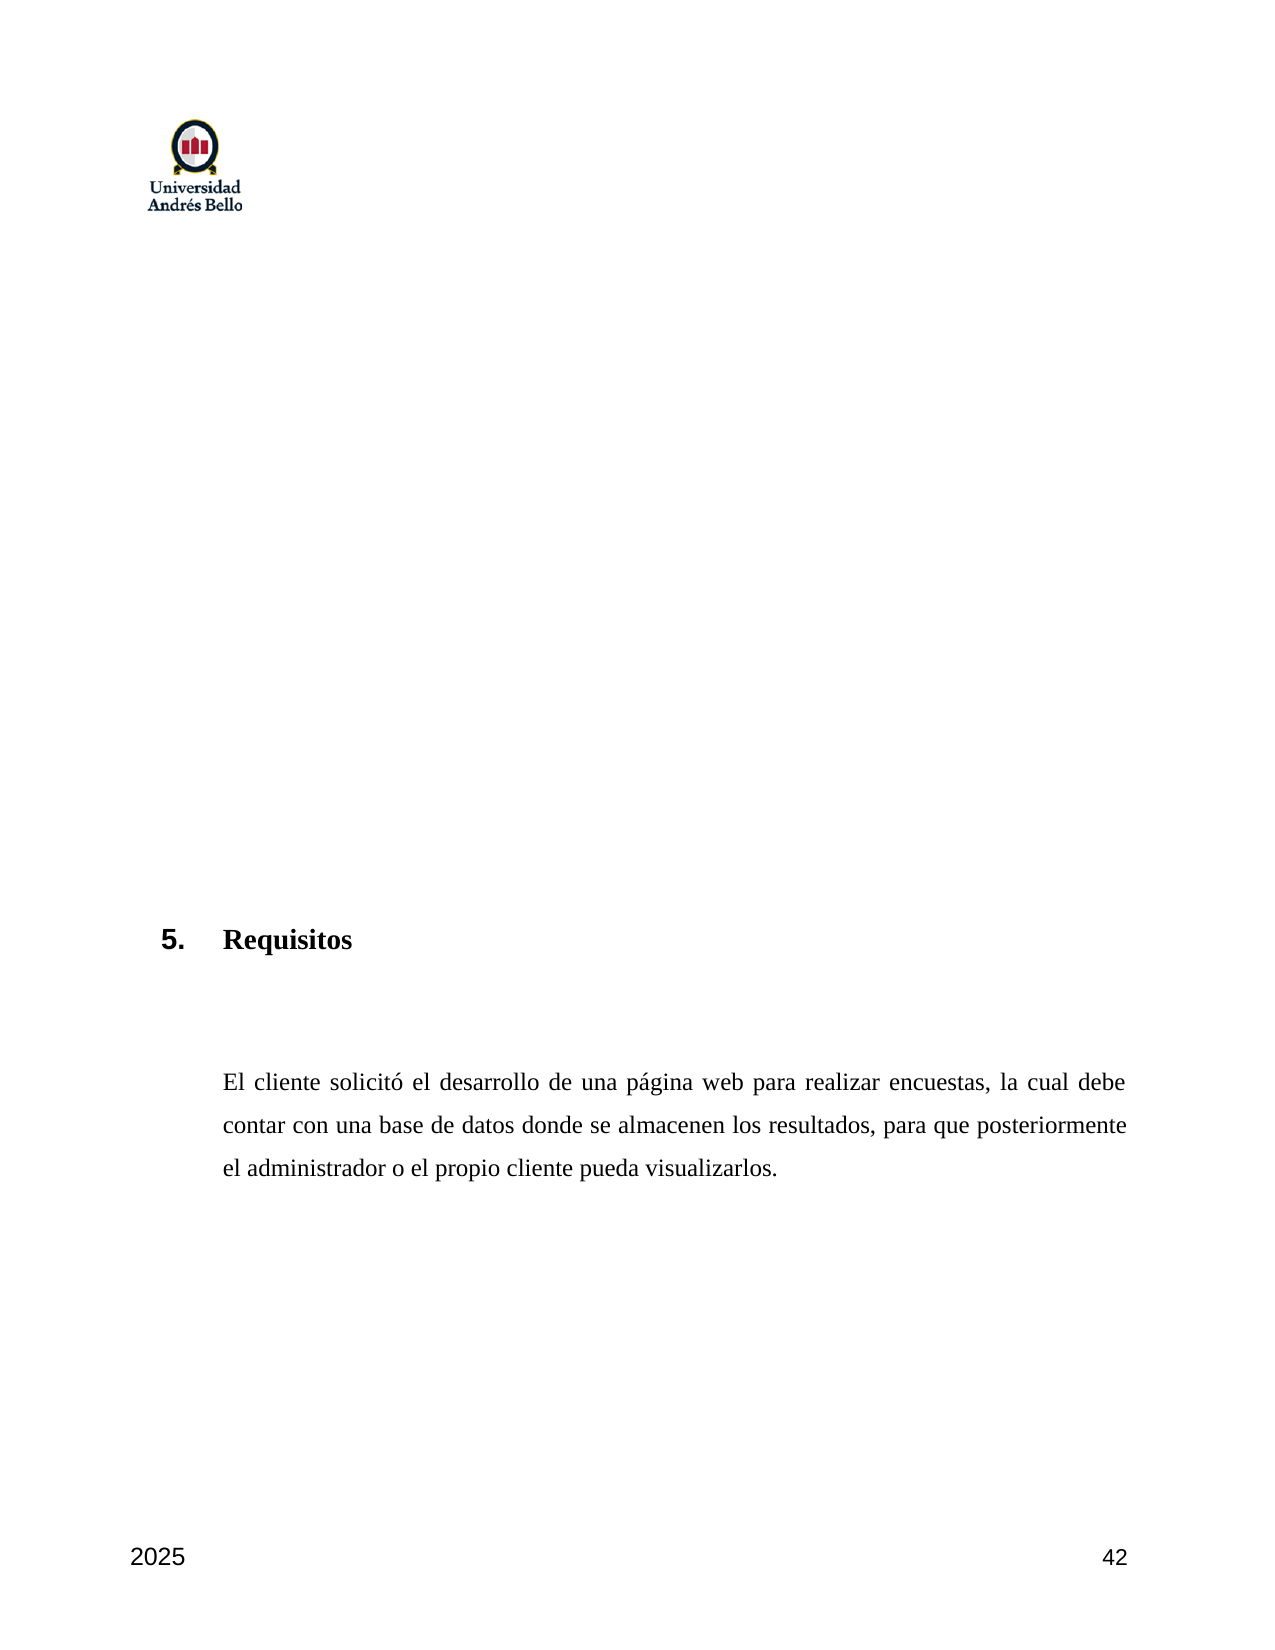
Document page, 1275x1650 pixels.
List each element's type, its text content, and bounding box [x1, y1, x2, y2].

picture [147, 118, 243, 212]
subtitle Requisitos [185, 922, 1127, 955]
text El cliente solicitó el desarrollo de una página web para realizar encuestas, la cual debe contar con una base de datos donde se almacenen los resultados, para que posteriormente el administrador o el propio cliente pueda visualizarlos. [223, 1024, 1127, 1182]
